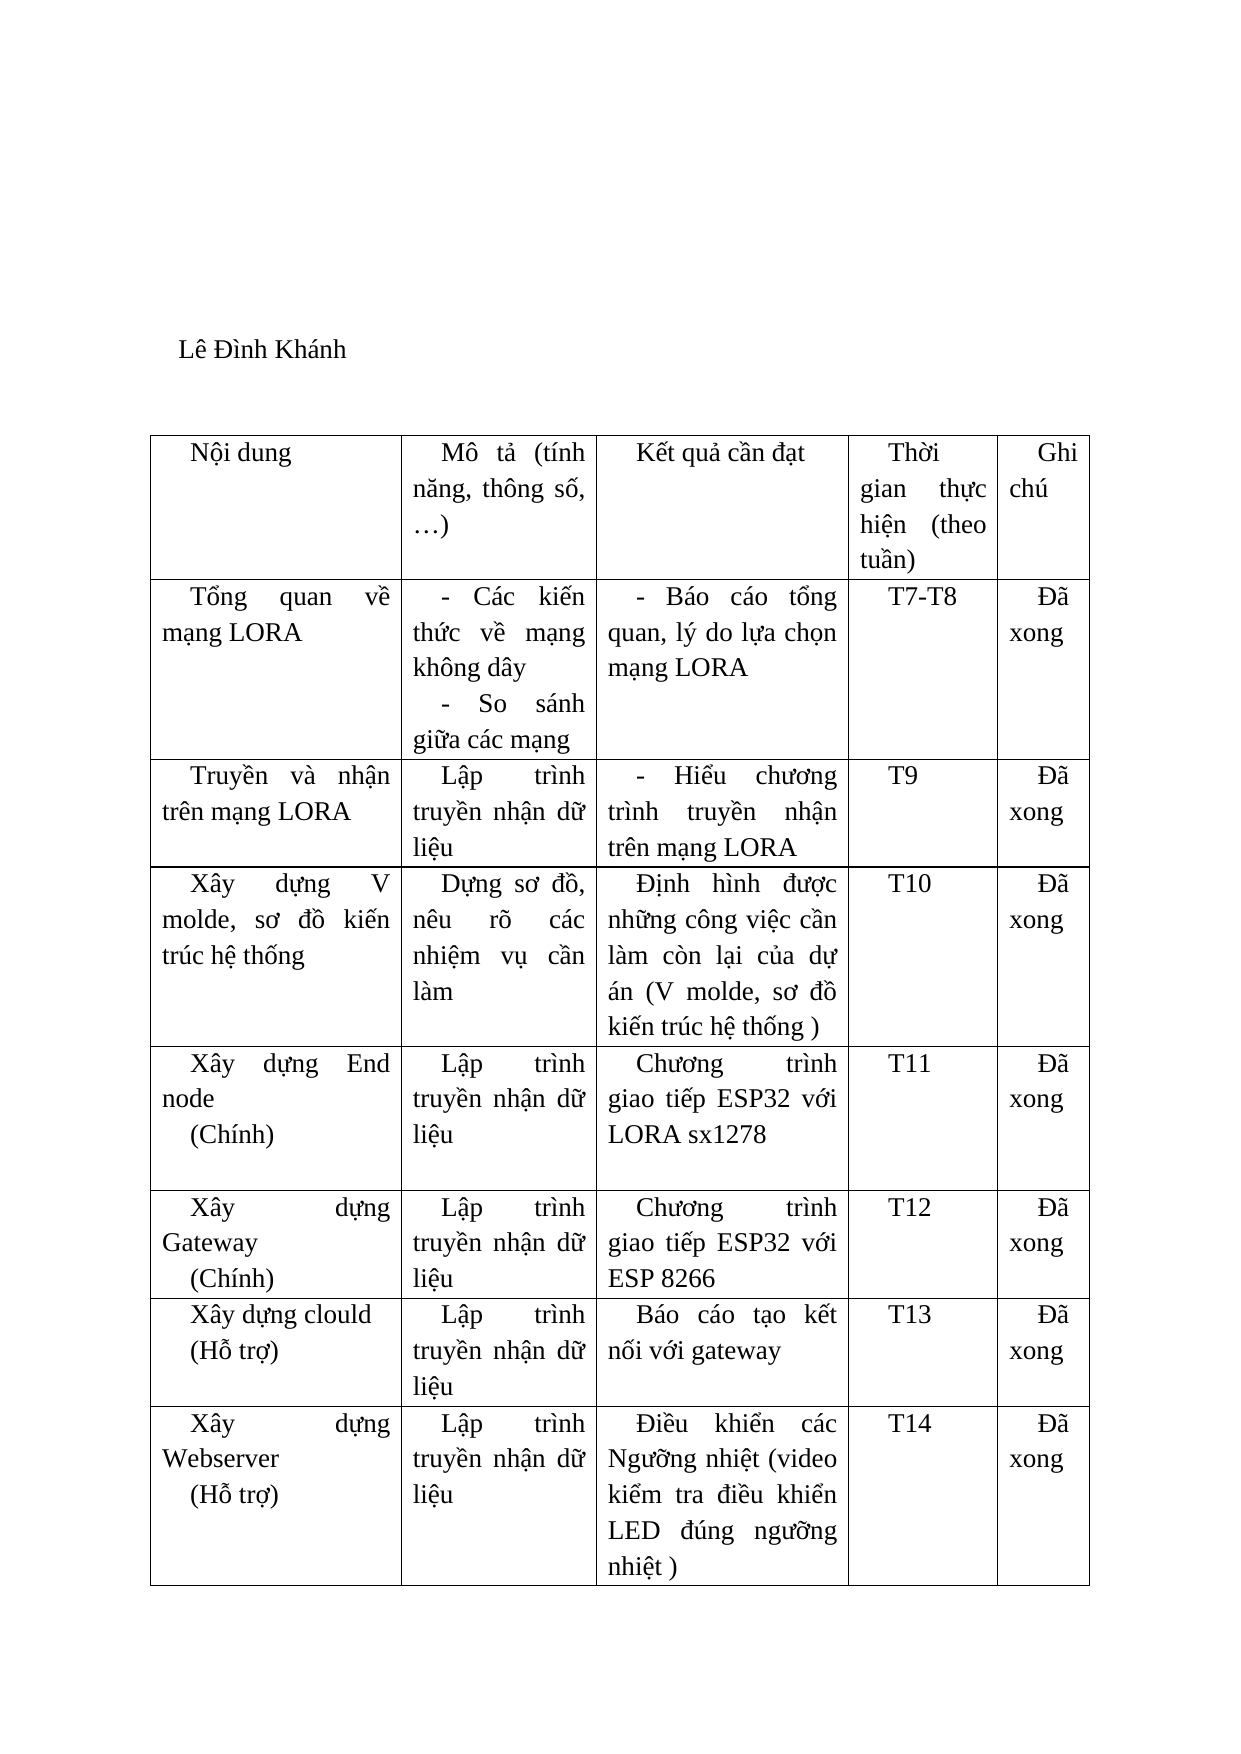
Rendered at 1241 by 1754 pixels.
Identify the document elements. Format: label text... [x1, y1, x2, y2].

table_cell Báo cáo tạo kết nối với gateway [597, 1299, 848, 1406]
table_cell Điều khiển các Ngưỡng nhiệt (video kiểm tra điều khiển LED đúng ngưỡng nhiệt ) [597, 1407, 848, 1585]
table_cell Truyền và nhận trên mạng LORA [151, 760, 401, 866]
table_cell Đã xong [998, 1299, 1089, 1406]
table_cell T14 [849, 1407, 997, 1585]
table_cell Chương trình giao tiếp ESP32 với LORA sx1278 [597, 1047, 848, 1190]
subtitle Lê Đình Khánh [150, 333, 1090, 364]
table_header Ghi chú [998, 436, 1089, 579]
table_cell Đã xong [998, 1047, 1089, 1190]
table_cell Đã xong [998, 580, 1089, 758]
table_cell - Hiểu chương trình truyền nhận trên mạng LORA [597, 760, 848, 866]
table_cell Xây dựng Gateway (Chính) [151, 1191, 401, 1298]
table_cell Xây dựng clould (Hỗ trợ) [151, 1299, 401, 1406]
table_cell Lập trình truyền nhận dữ liệu [402, 1047, 596, 1190]
table_cell Lập trình truyền nhận dữ liệu [402, 1407, 596, 1585]
table_cell - Các kiến thức về mạng không dây - So sánh giữa các mạng [402, 580, 596, 758]
table_cell Lập trình truyền nhận dữ liệu [402, 1191, 596, 1298]
table_cell Định hình được những công việc cần làm còn lại của dự án (V molde, sơ đồ kiến trúc hệ thống ) [597, 868, 848, 1046]
table_cell Lập trình truyền nhận dữ liệu [402, 1299, 596, 1406]
table_cell Đã xong [998, 1407, 1089, 1585]
table_cell Đã xong [998, 1191, 1089, 1298]
table_header Thời gian thực hiện (theo tuần) [849, 436, 997, 579]
table_cell - Báo cáo tổng quan, lý do lựa chọn mạng LORA [597, 580, 848, 758]
table_cell Chương trình giao tiếp ESP32 với ESP 8266 [597, 1191, 848, 1298]
table_cell T7-T8 [849, 580, 997, 758]
table_cell T10 [849, 868, 997, 1046]
table_cell Tổng quan về mạng LORA [151, 580, 401, 758]
table_cell Xây dựng End node (Chính) [151, 1047, 401, 1190]
table_cell T13 [849, 1299, 997, 1406]
table_cell Lập trình truyền nhận dữ liệu [402, 760, 596, 866]
table_cell T11 [849, 1047, 997, 1190]
table_cell T12 [849, 1191, 997, 1298]
table_cell T9 [849, 760, 997, 866]
table_header Mô tả (tính năng, thông số,…) [402, 436, 596, 579]
table_cell Xây dựng V molde, sơ đồ kiến trúc hệ thống [151, 868, 401, 1046]
table_cell Dựng sơ đồ, nêu rõ các nhiệm vụ cần làm [402, 868, 596, 1046]
table_header Nội dung [151, 436, 401, 579]
table_cell Đã xong [998, 760, 1089, 866]
table_cell Đã xong [998, 868, 1089, 1046]
table_header Kết quả cần đạt [597, 436, 848, 579]
table_cell Xây dựng Webserver (Hỗ trợ) [151, 1407, 401, 1585]
